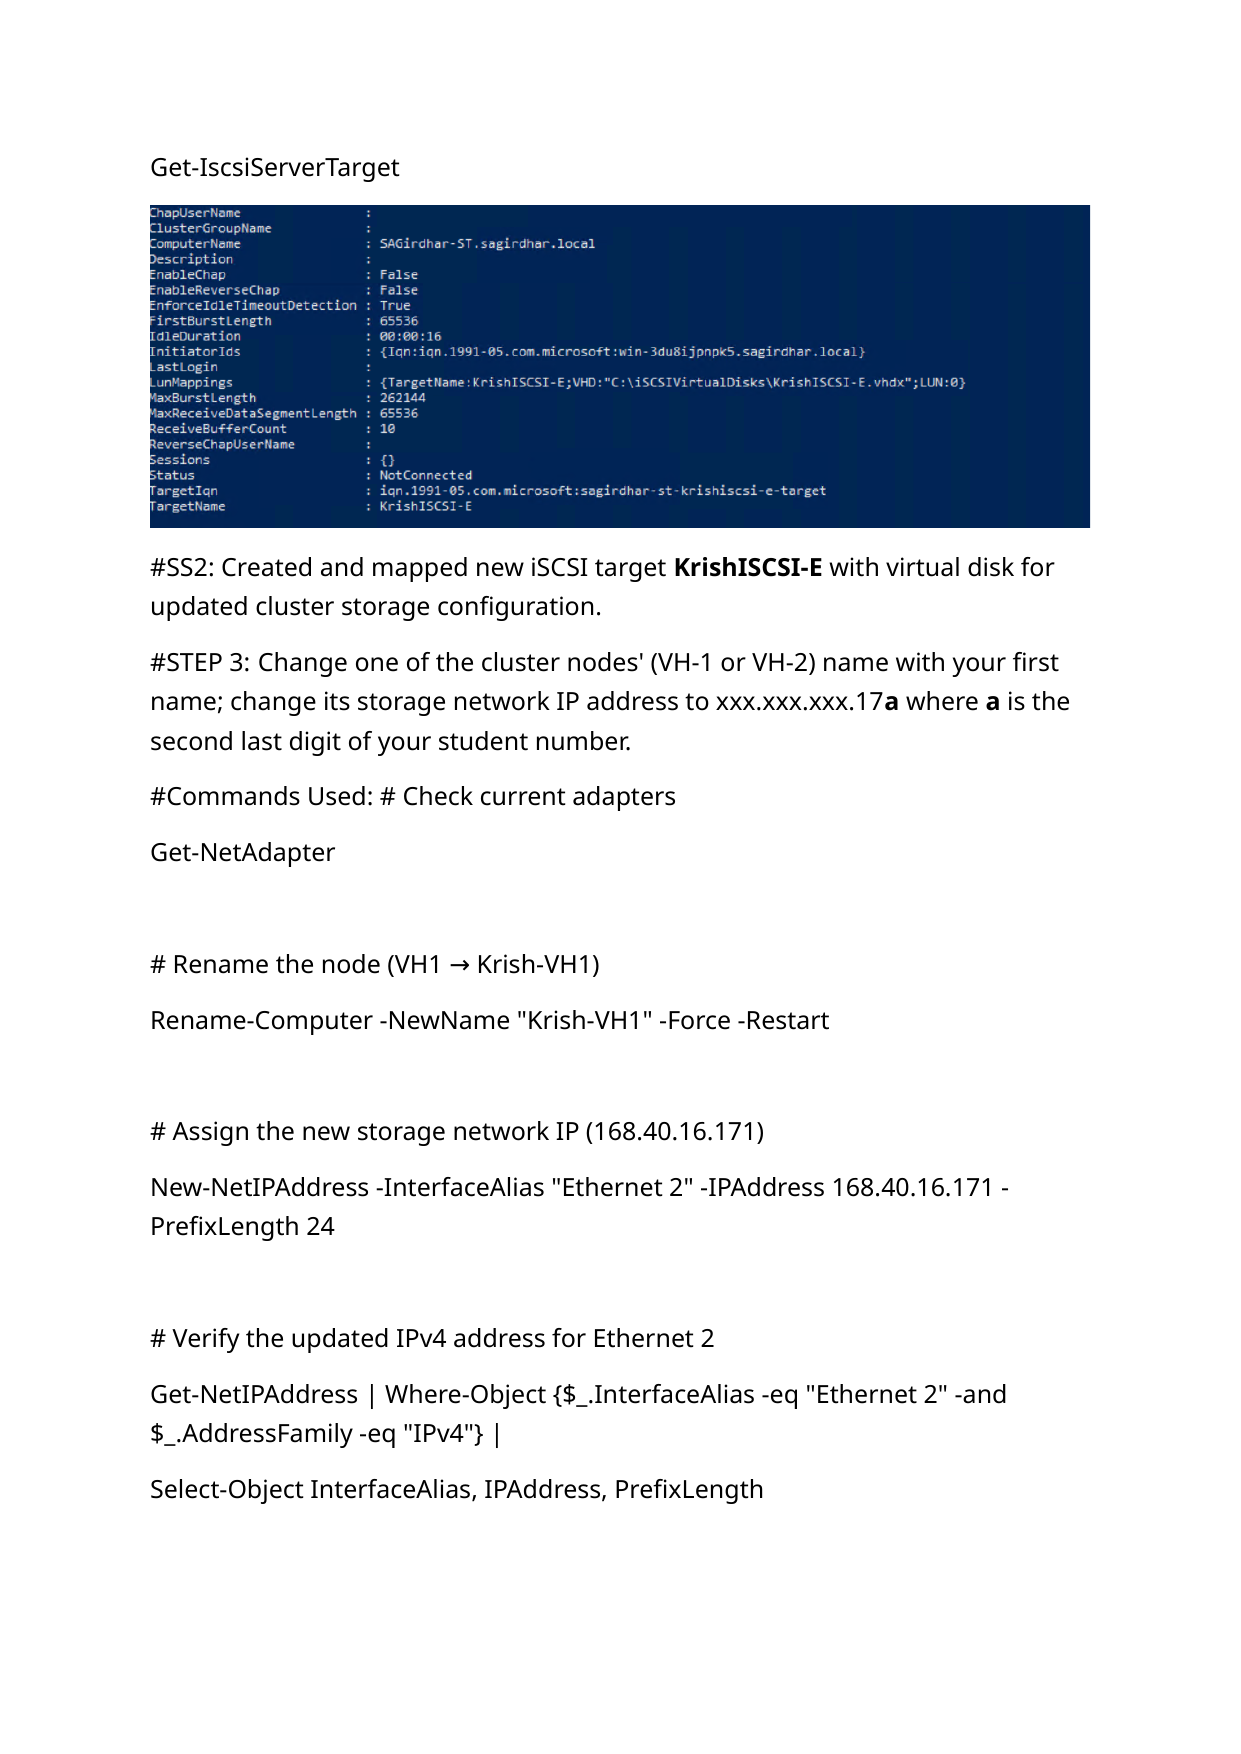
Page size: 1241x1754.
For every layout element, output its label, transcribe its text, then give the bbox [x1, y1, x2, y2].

text #STEP 3: Change one of the cluster nodes' (VH-1 or VH-2) name with your first name; change its storage network IP address to xxx.xxx.xxx.17a where a is the second last digit of your student number. [150, 645, 1090, 757]
text Get-NetIPAddress | Where-Object {$_.InterfaceAlias -eq "Ethernet 2" -and $_.AddressFamily -eq "IPv4"} | [150, 1376, 1090, 1450]
text #Commands Used: # Check current adapters [150, 779, 1090, 813]
text # Assign the new storage network IP (168.40.16.171) [150, 1114, 1090, 1148]
text Rename-Computer -NewName "Krish-VH1" -Force -Restart [150, 1002, 1090, 1036]
text New-NetIPAddress -InterfaceAlias "Ethernet 2" -IPAddress 168.40.16.171 -PrefixLength 24 [150, 1170, 1090, 1243]
text Get-NetAdapter [150, 835, 1090, 869]
text Get-IscsiServerTarget [150, 150, 1090, 184]
text # Verify the updated IPv4 address for Ethernet 2 [150, 1321, 1090, 1355]
text #SS2: Created and mapped new iSCSI target KrishISCSI-E with virtual disk for updated cluster storage configuration. [150, 550, 1090, 623]
text Select-Object InterfaceAlias, IPAddress, PrefixLength [150, 1471, 1090, 1506]
picture [150, 205, 1091, 528]
text # Rename the node (VH1 → Krish-VH1) [150, 946, 1090, 981]
